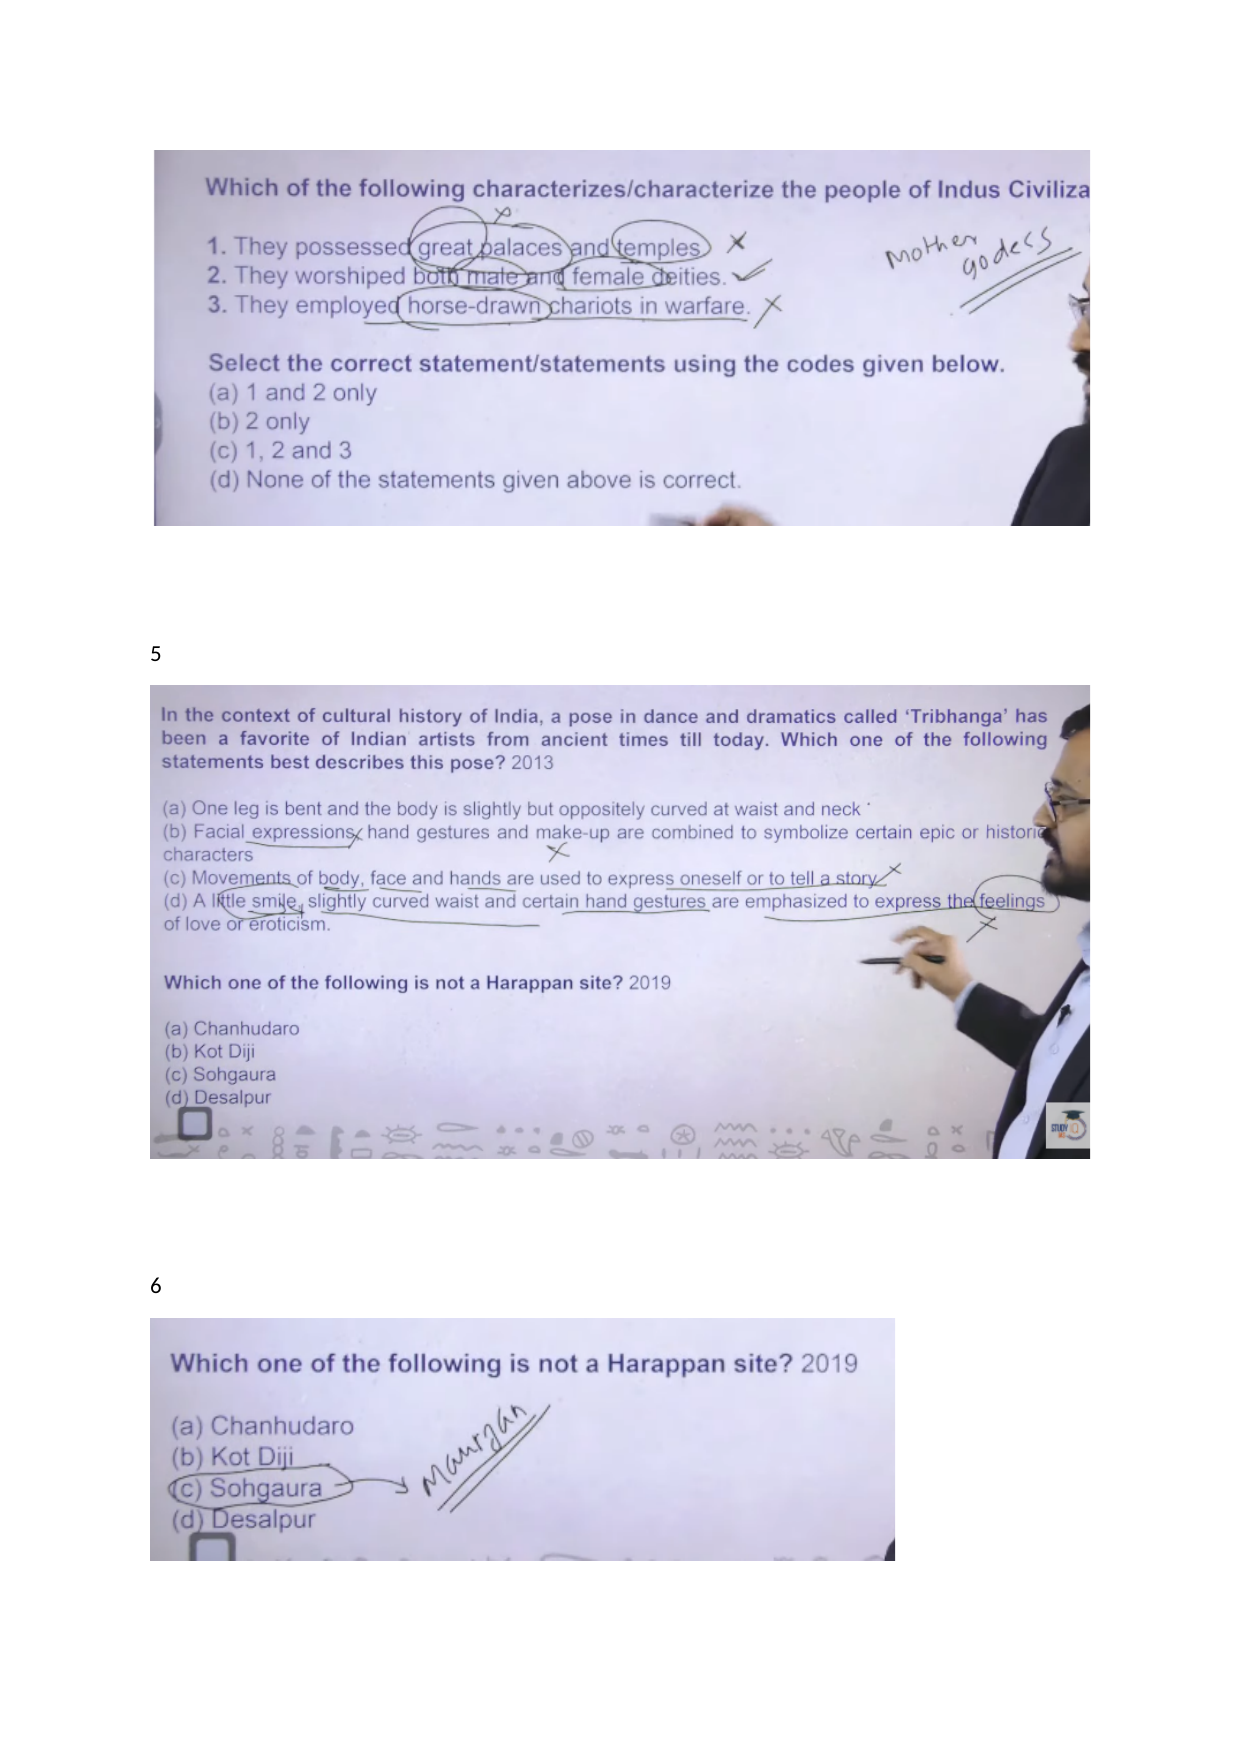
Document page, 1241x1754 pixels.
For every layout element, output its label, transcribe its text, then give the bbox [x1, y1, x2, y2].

picture [150, 685, 1091, 1159]
text 6 [150, 1272, 1090, 1300]
text 5 [150, 639, 1090, 667]
picture [150, 150, 1091, 526]
picture [150, 1318, 896, 1561]
